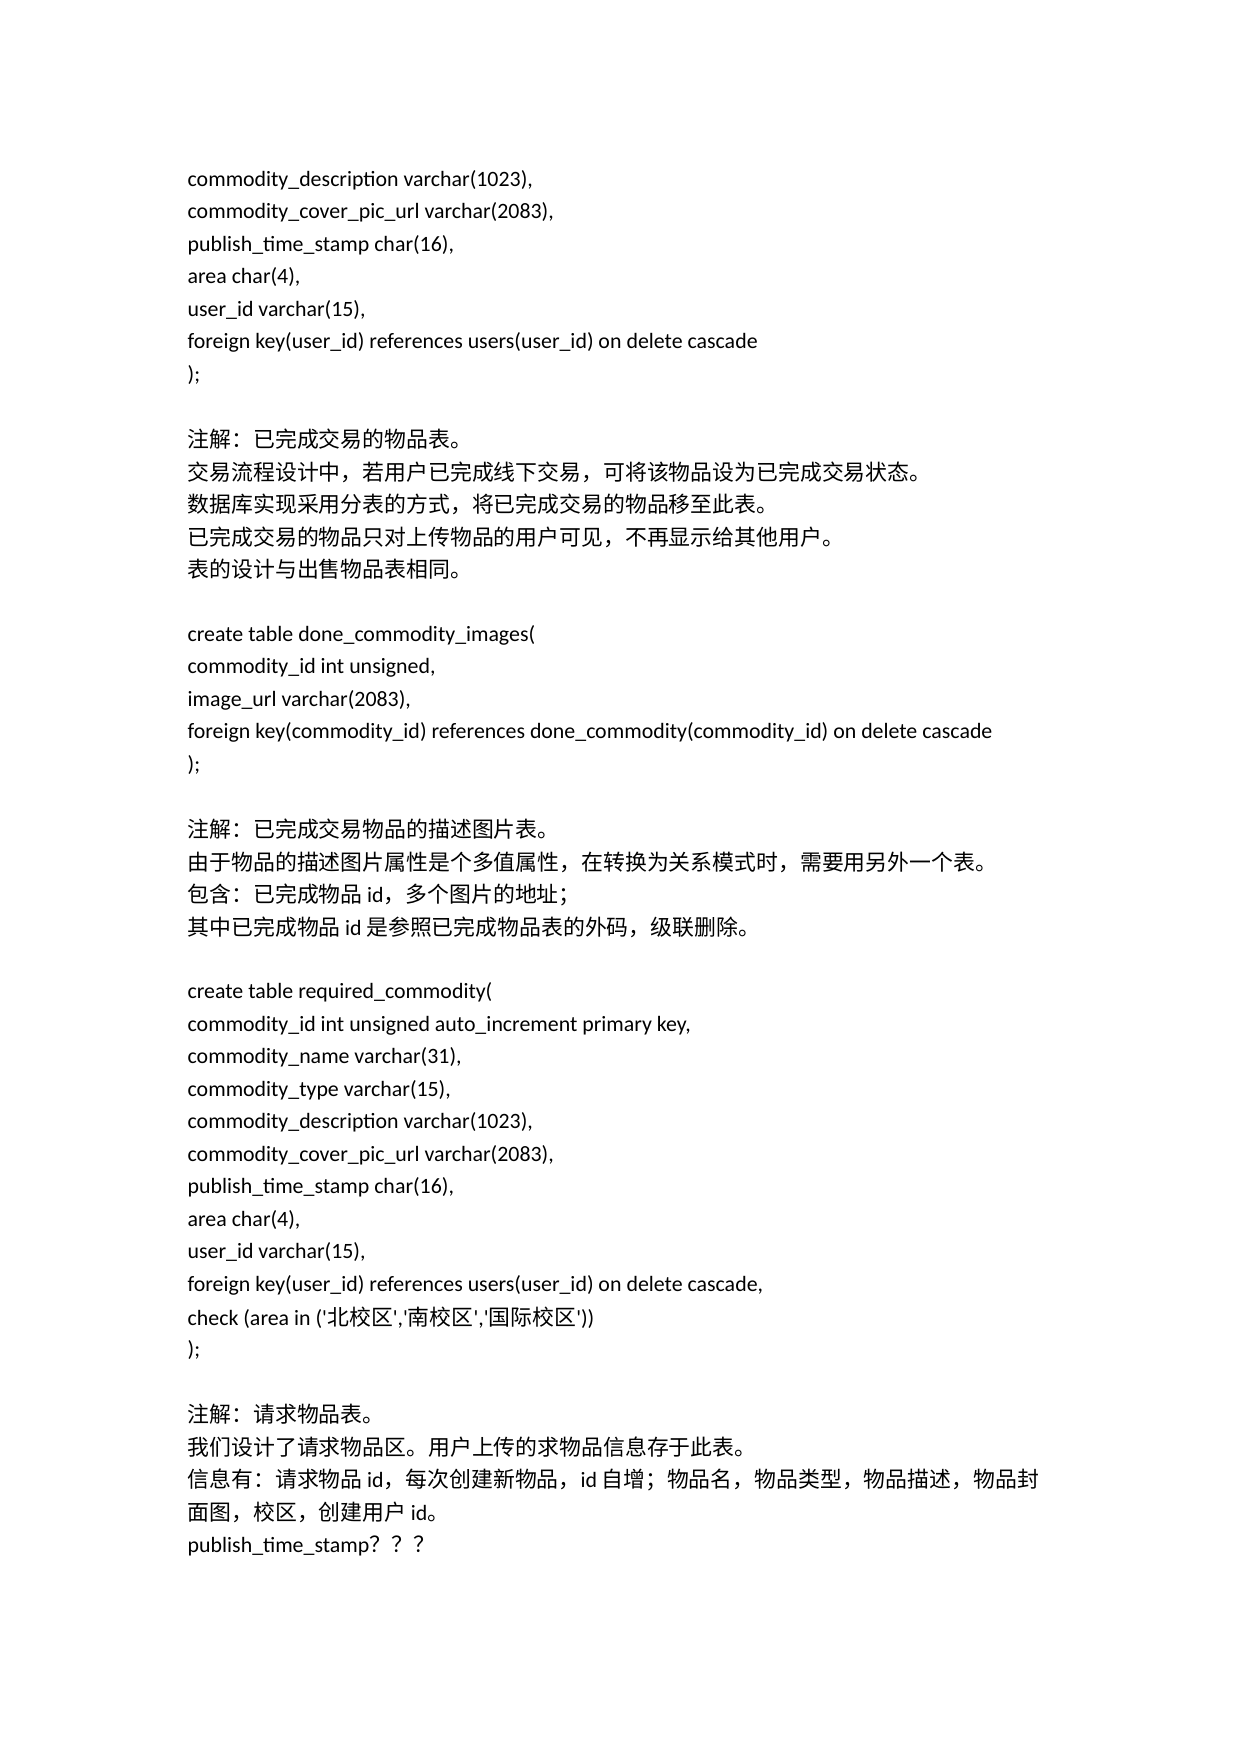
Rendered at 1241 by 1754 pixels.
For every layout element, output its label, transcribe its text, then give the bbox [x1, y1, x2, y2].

text user_id varchar(15), [187, 292, 1053, 324]
text commodity_description varchar(1023), [187, 1104, 1053, 1137]
text 数据库实现采用分表的方式，将已完成交易的物品移至此表。 [187, 487, 1053, 519]
text publish_time_stamp char(16), [187, 227, 1053, 259]
text ); [187, 1332, 1053, 1364]
text foreign key(user_id) references users(user_id) on delete cascade [187, 324, 1053, 357]
text 其中已完成物品id是参照已完成物品表的外码，级联删除。 [187, 909, 1053, 942]
text foreign key(commodity_id) references done_commodity(commodity_id) on delete cascade [187, 714, 1053, 747]
text check (area in ('北校区','南校区','国际校区')) [187, 1299, 1053, 1332]
text 表的设计与出售物品表相同。 [187, 552, 1053, 584]
text commodity_name varchar(31), [187, 1039, 1053, 1072]
text area char(4), [187, 259, 1053, 292]
text user_id varchar(15), [187, 1234, 1053, 1267]
text commodity_cover_pic_url varchar(2083), [187, 1137, 1053, 1169]
text commodity_description varchar(1023), [187, 162, 1053, 194]
text publish_time_stamp char(16), [187, 1169, 1053, 1202]
text 包含：已完成物品id，多个图片的地址； [187, 877, 1053, 909]
text ); [187, 747, 1053, 779]
text 由于物品的描述图片属性是个多值属性，在转换为关系模式时，需要用另外一个表。 [187, 844, 1053, 877]
text 已完成交易的物品只对上传物品的用户可见，不再显示给其他用户。 [187, 519, 1053, 552]
text 注解：已完成交易的物品表。 [187, 422, 1053, 454]
text 交易流程设计中，若用户已完成线下交易，可将该物品设为已完成交易状态。 [187, 454, 1053, 487]
text ); [187, 357, 1053, 389]
text commodity_id int unsigned, [187, 649, 1053, 682]
text commodity_id int unsigned auto_increment primary key, [187, 1007, 1053, 1039]
text commodity_cover_pic_url varchar(2083), [187, 194, 1053, 227]
text 注解：请求物品表。 [187, 1397, 1053, 1429]
text 注解：已完成交易物品的描述图片表。 [187, 812, 1053, 844]
text area char(4), [187, 1202, 1053, 1234]
text image_url varchar(2083), [187, 682, 1053, 714]
text 信息有：请求物品id，每次创建新物品，id自增；物品名，物品类型，物品描述，物品封面图，校区，创建用户id。 [187, 1462, 1053, 1527]
text foreign key(user_id) references users(user_id) on delete cascade, [187, 1267, 1053, 1299]
text publish_time_stamp？？？ [187, 1527, 1053, 1559]
text commodity_type varchar(15), [187, 1072, 1053, 1104]
text create table done_commodity_images( [187, 617, 1053, 649]
text create table required_commodity( [187, 974, 1053, 1007]
text 我们设计了请求物品区。用户上传的求物品信息存于此表。 [187, 1429, 1053, 1462]
